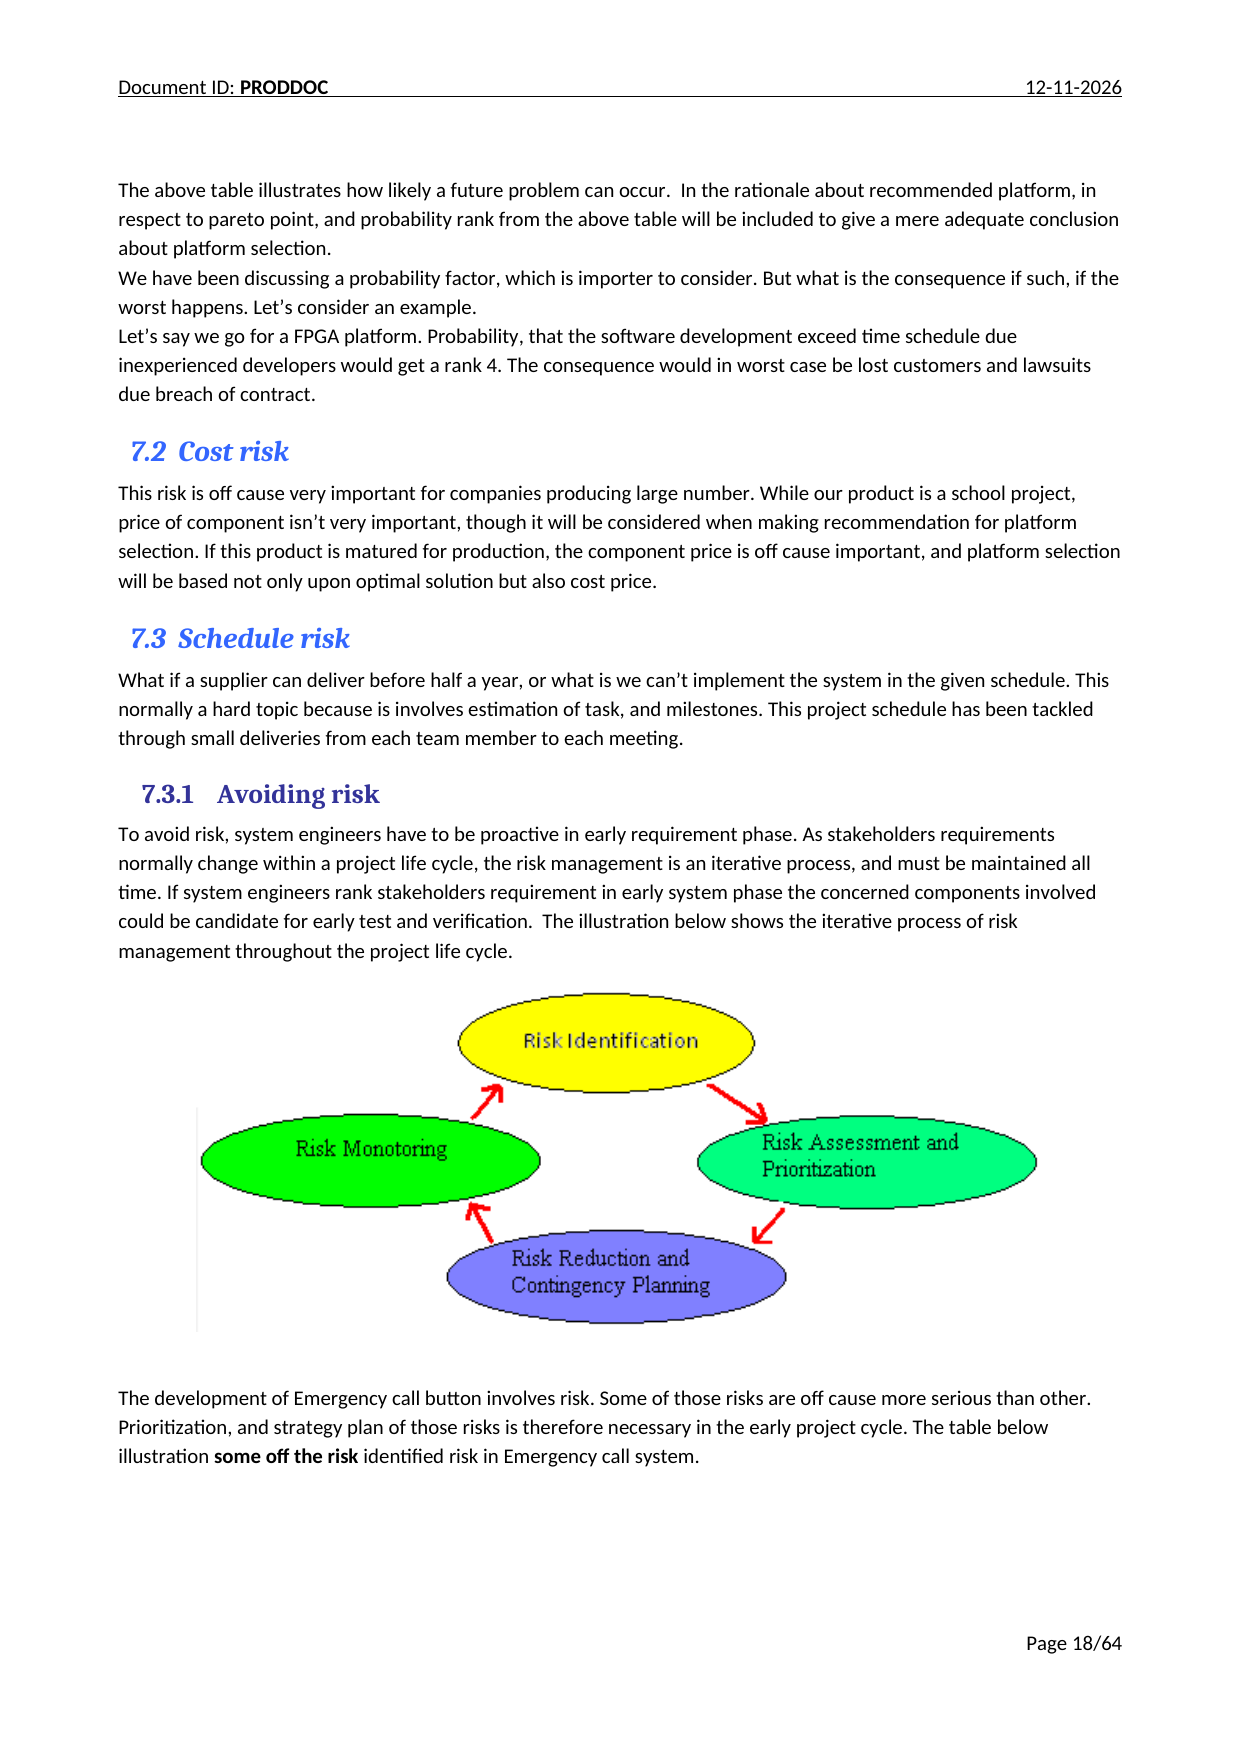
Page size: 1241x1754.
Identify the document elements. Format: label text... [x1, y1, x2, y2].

text We have been discussing a probability factor, which is importer to consider. But what is the consequence if such, if the worst happens. Let’s consider an example. [118, 265, 1122, 319]
picture [196, 987, 1045, 1332]
text To avoid risk, system engineers have to be proactive in early requirement phase. As stakeholders requirements normally change within a project life cycle, the risk management is an iterative process, and must be maintained all time. If system engineers rank stakeholders requirement in early system phase the concerned components involved could be candidate for early test and verification. The illustration below shows the iterative process of risk management throughout the project life cycle. [118, 821, 1122, 963]
text The above table illustrates how likely a future problem can occur. In the rationale about recommended platform, in respect to pareto point, and probability rank from the above table will be included to give a mere adequate conclusion about platform selection. [118, 177, 1122, 261]
table_header [182, 988, 1058, 1356]
subtitle Avoiding risk [142, 779, 1122, 810]
text Let’s say we go for a FPGA platform. Probability, that the software development exceed time schedule due inexperienced developers would get a rank 4. The consequence would in worst case be lost customers and lawsuits due breach of contract. [118, 323, 1122, 407]
text This risk is off cause very important for companies producing large number. While our product is a school project, price of component isn’t very important, though it will be considered when making recommendation for platform selection. If this product is matured for production, the component price is off cause important, and platform selection will be based not only upon optimal solution but also cost price. [118, 480, 1122, 593]
text The development of Emergency call button involves risk. Some of those risks are off cause more serious than other. Prioritization, and strategy plan of those risks is therefore necessary in the early project cycle. The table below illustration some off the risk identified risk in Emergency call system. [118, 1385, 1122, 1469]
subtitle Cost risk [130, 436, 1122, 469]
subtitle Schedule risk [130, 622, 1122, 656]
text What if a supplier can deliver before half a year, or what is we can’t implement the system in the given schedule. This normally a hard topic because is involves estimation of task, and milestones. This project schedule has been tackled through small deliveries from each team member to each meeting. [118, 667, 1122, 751]
